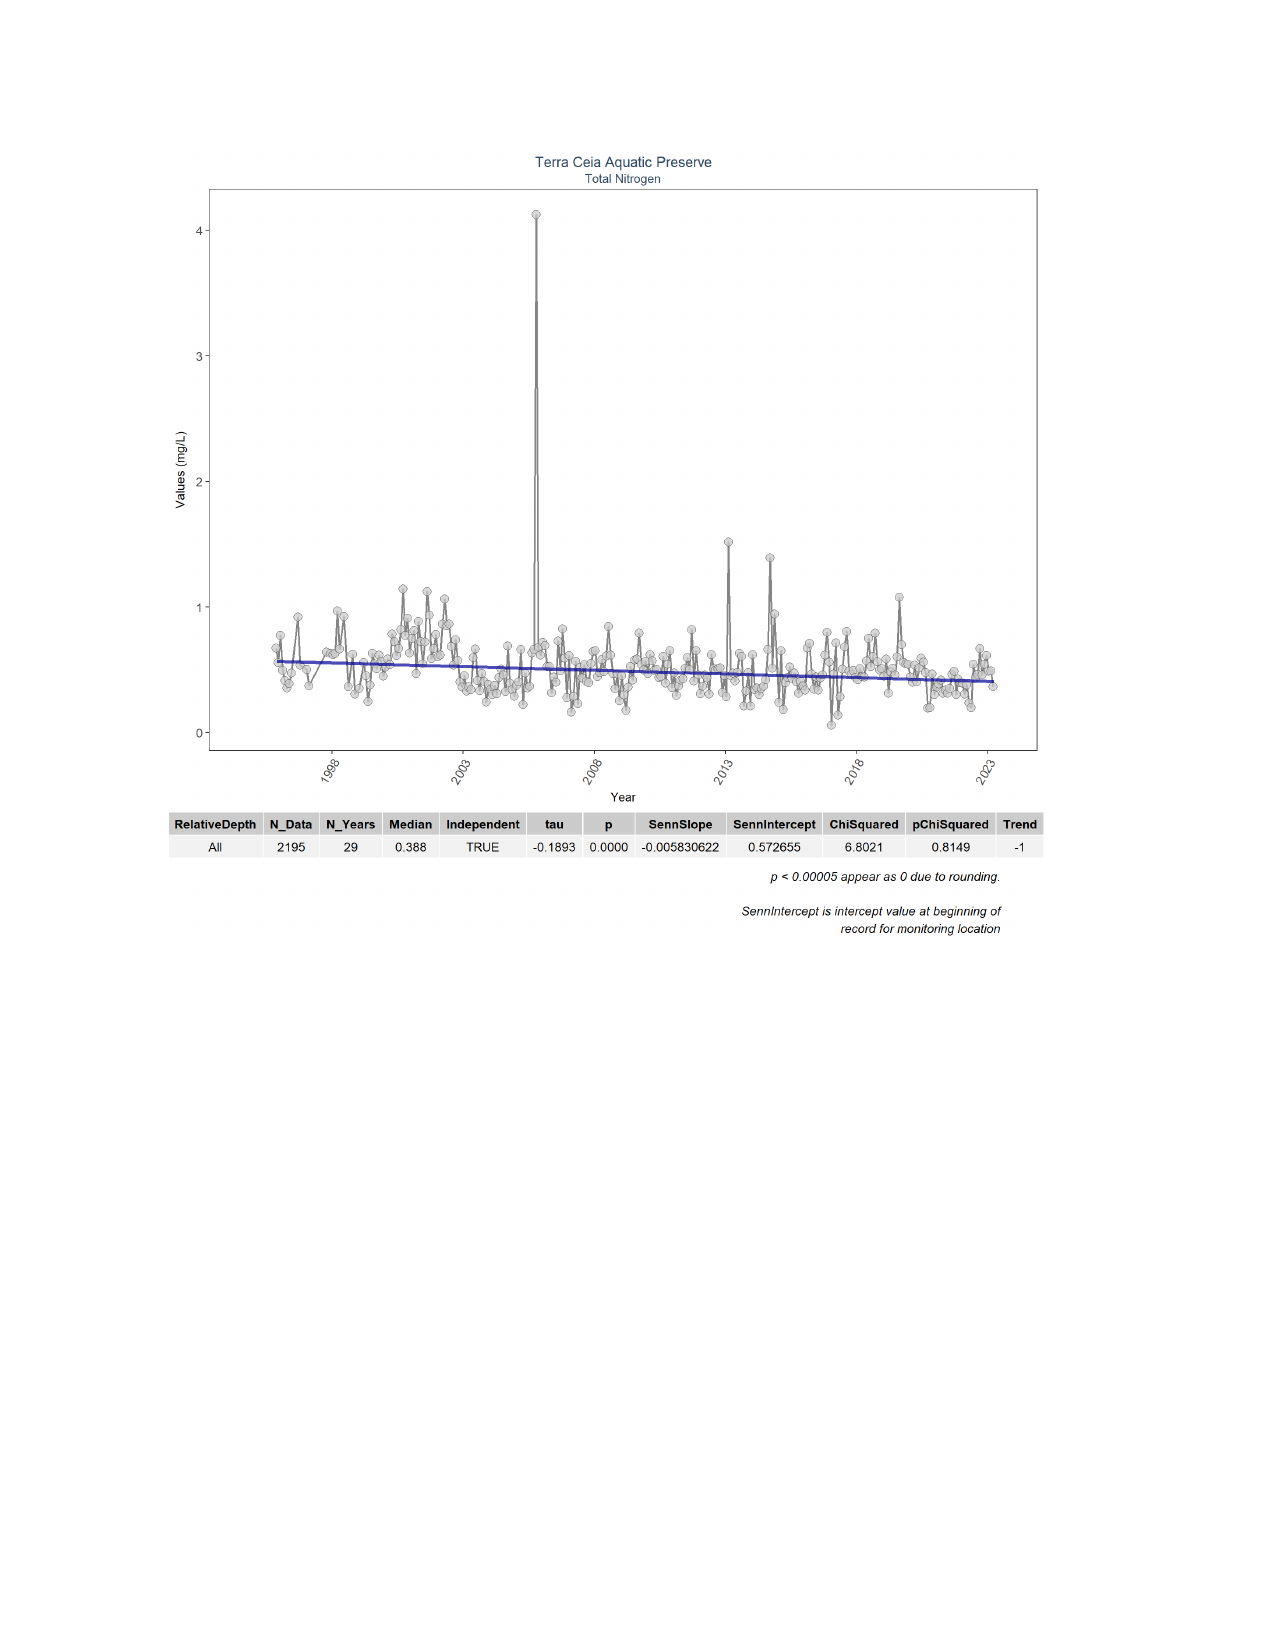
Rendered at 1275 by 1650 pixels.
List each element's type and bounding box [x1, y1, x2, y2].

picture [168, 150, 1044, 938]
